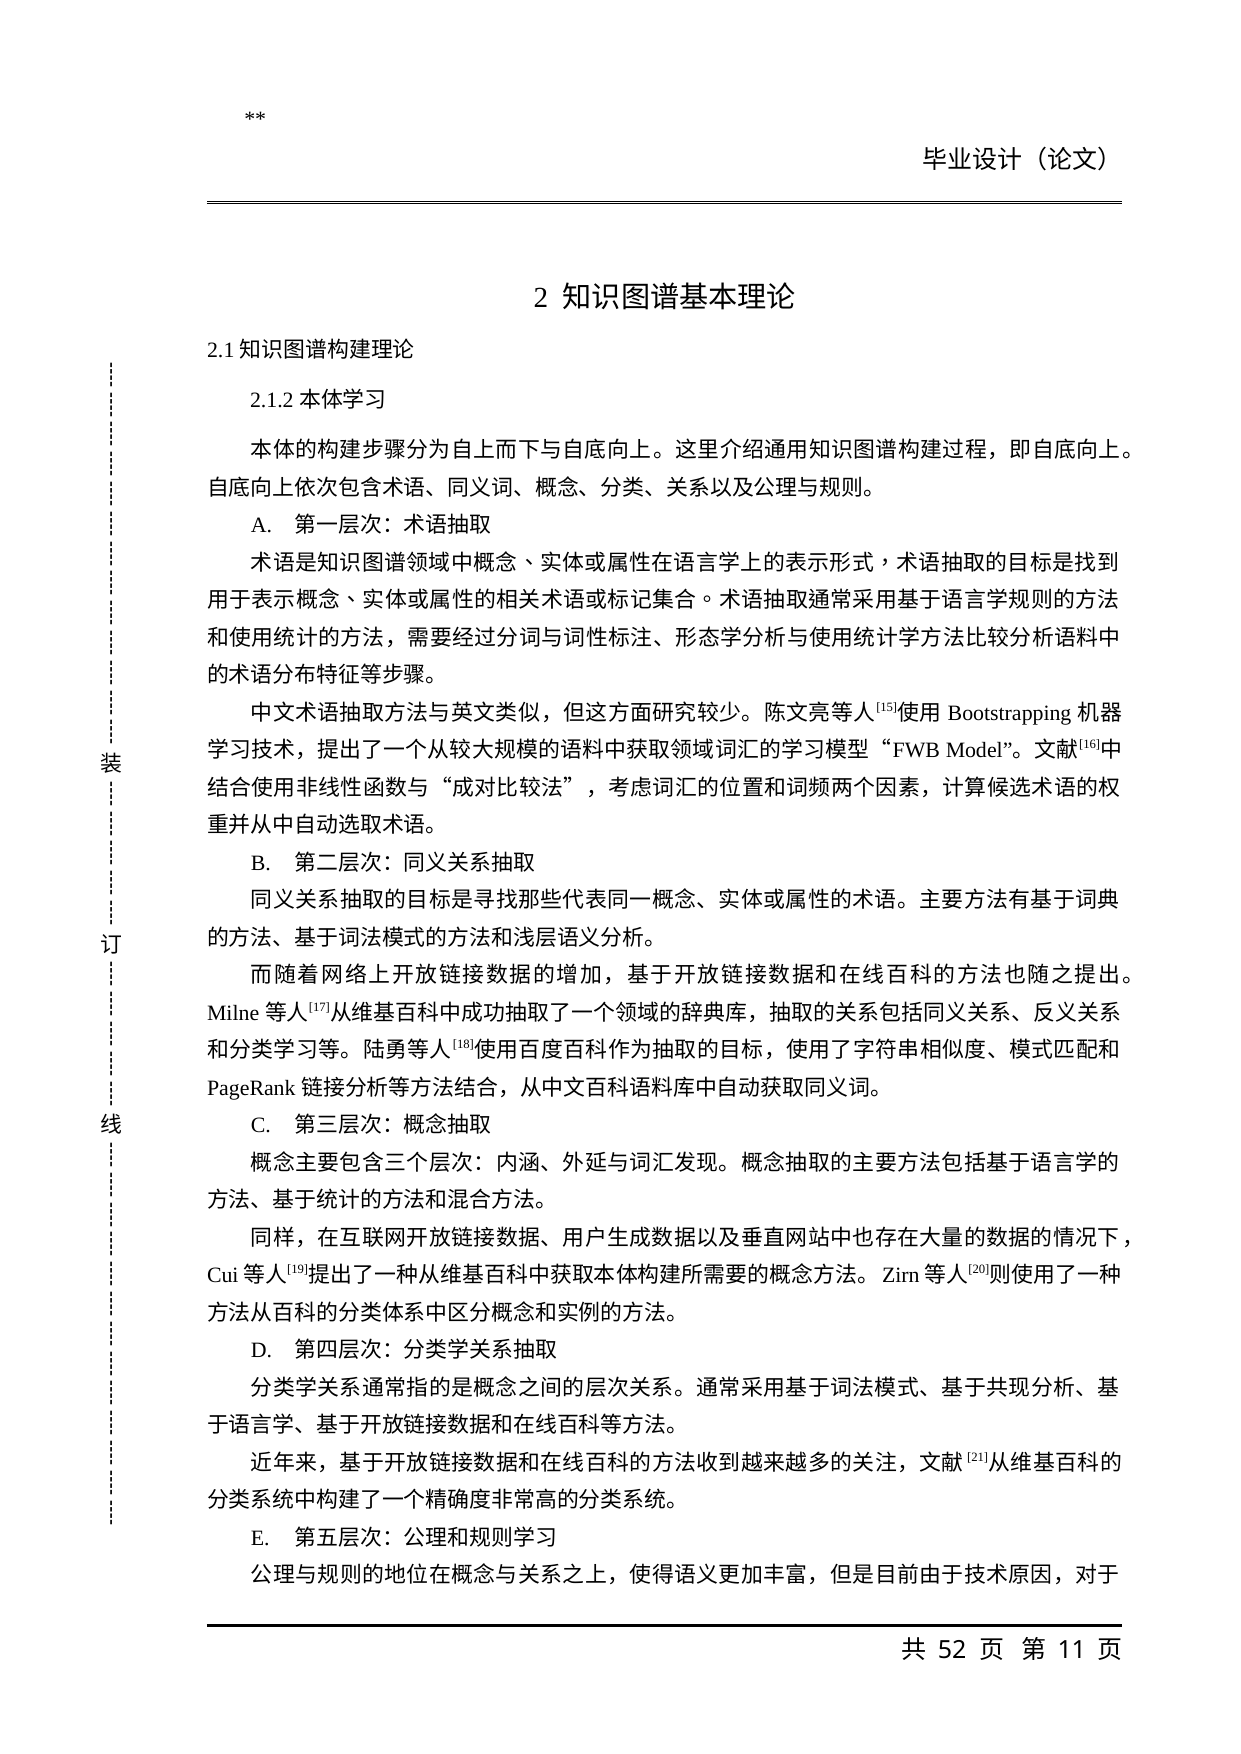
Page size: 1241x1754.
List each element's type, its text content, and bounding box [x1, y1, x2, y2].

list 第五层次：公理和规则学习 [251, 1515, 1122, 1553]
subtitle 2 知识图谱基本理论 [207, 278, 1122, 315]
text 近年来，基于开放链接数据和在线百科的方法收到越来越多的关注，文献[21]从维基百科的分类系统中构建了一个精确度非常高的分类系统。 [207, 1440, 1122, 1515]
list 第四层次：分类学关系抽取 [251, 1328, 1122, 1365]
list 第一层次：术语抽取 [251, 503, 1122, 540]
subtitle 2.1.2 本体学习 [207, 378, 1122, 415]
list 第三层次：概念抽取 [251, 1103, 1122, 1140]
text 概念主要包含三个层次：内涵、外延与词汇发现。概念抽取的主要方法包括基于语言学的方法、基于统计的方法和混合方法。 [207, 1140, 1122, 1215]
text 同义关系抽取的目标是寻找那些代表同一概念、实体或属性的术语。主要方法有基于词典的方法、基于词法模式的方法和浅层语义分析。 [207, 878, 1122, 953]
text 而随着网络上开放链接数据的增加，基于开放链接数据和在线百科的方法也随之提出。Milne 等人[17]从维基百科中成功抽取了一个领域的辞典库，抽取的关系包括同义关系、反义关系和分类学习等。陆勇等人[18]使用百度百科作为抽取的目标，使用了字符串相似度、模式匹配和 PageRank 链接分析等方法结合，从中文百科语料库中自动获取同义词。 [207, 953, 1122, 1103]
text 中文术语抽取方法与英文类似，但这方面研究较少。陈文亮等人[15]使用 Bootstrapping 机器学习技术，提出了一个从较大规模的语料中获取领域词汇的学习模型“FWB Model”。文献[16]中结合使用非线性函数与“成对比较法”，考虑词汇的位置和词频两个因素，计算候选术语的权重并从中自动选取术语。 [207, 690, 1122, 840]
text 本体的构建步骤分为自上而下与自底向上。这里介绍通用知识图谱构建过程，即自底向上。自底向上依次包含术语、同义词、概念、分类、关系以及公理与规则。 [207, 428, 1122, 503]
text 术语是知识图谱领域中概念、实体或属性在语言学上的表示形式，术语抽取的目标是找到用于表示概念、实体或属性的相关术语或标记集合。术语抽取通常采用基于语言学规则的方法和使用统计的方法，需要经过分词与词性标注、形态学分析与使用统计学方法比较分析语料中的术语分布特征等步骤。 [207, 540, 1122, 690]
text 分类学关系通常指的是概念之间的层次关系。通常采用基于词法模式、基于共现分析、基于语言学、基于开放链接数据和在线百科等方法。 [207, 1365, 1122, 1440]
subtitle 2.1 知识图谱构建理论 [207, 328, 1122, 365]
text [207, 1553, 1122, 1590]
text 同样，在互联网开放链接数据、用户生成数据以及垂直网站中也存在大量的数据的情况下，Cui等人[19]提出了一种从维基百科中获取本体构建所需要的概念方法。Zirn等人[20]则使用了一种方法从百科的分类体系中区分概念和实例的方法。 [207, 1215, 1122, 1328]
list 第二层次：同义关系抽取 [251, 840, 1122, 878]
